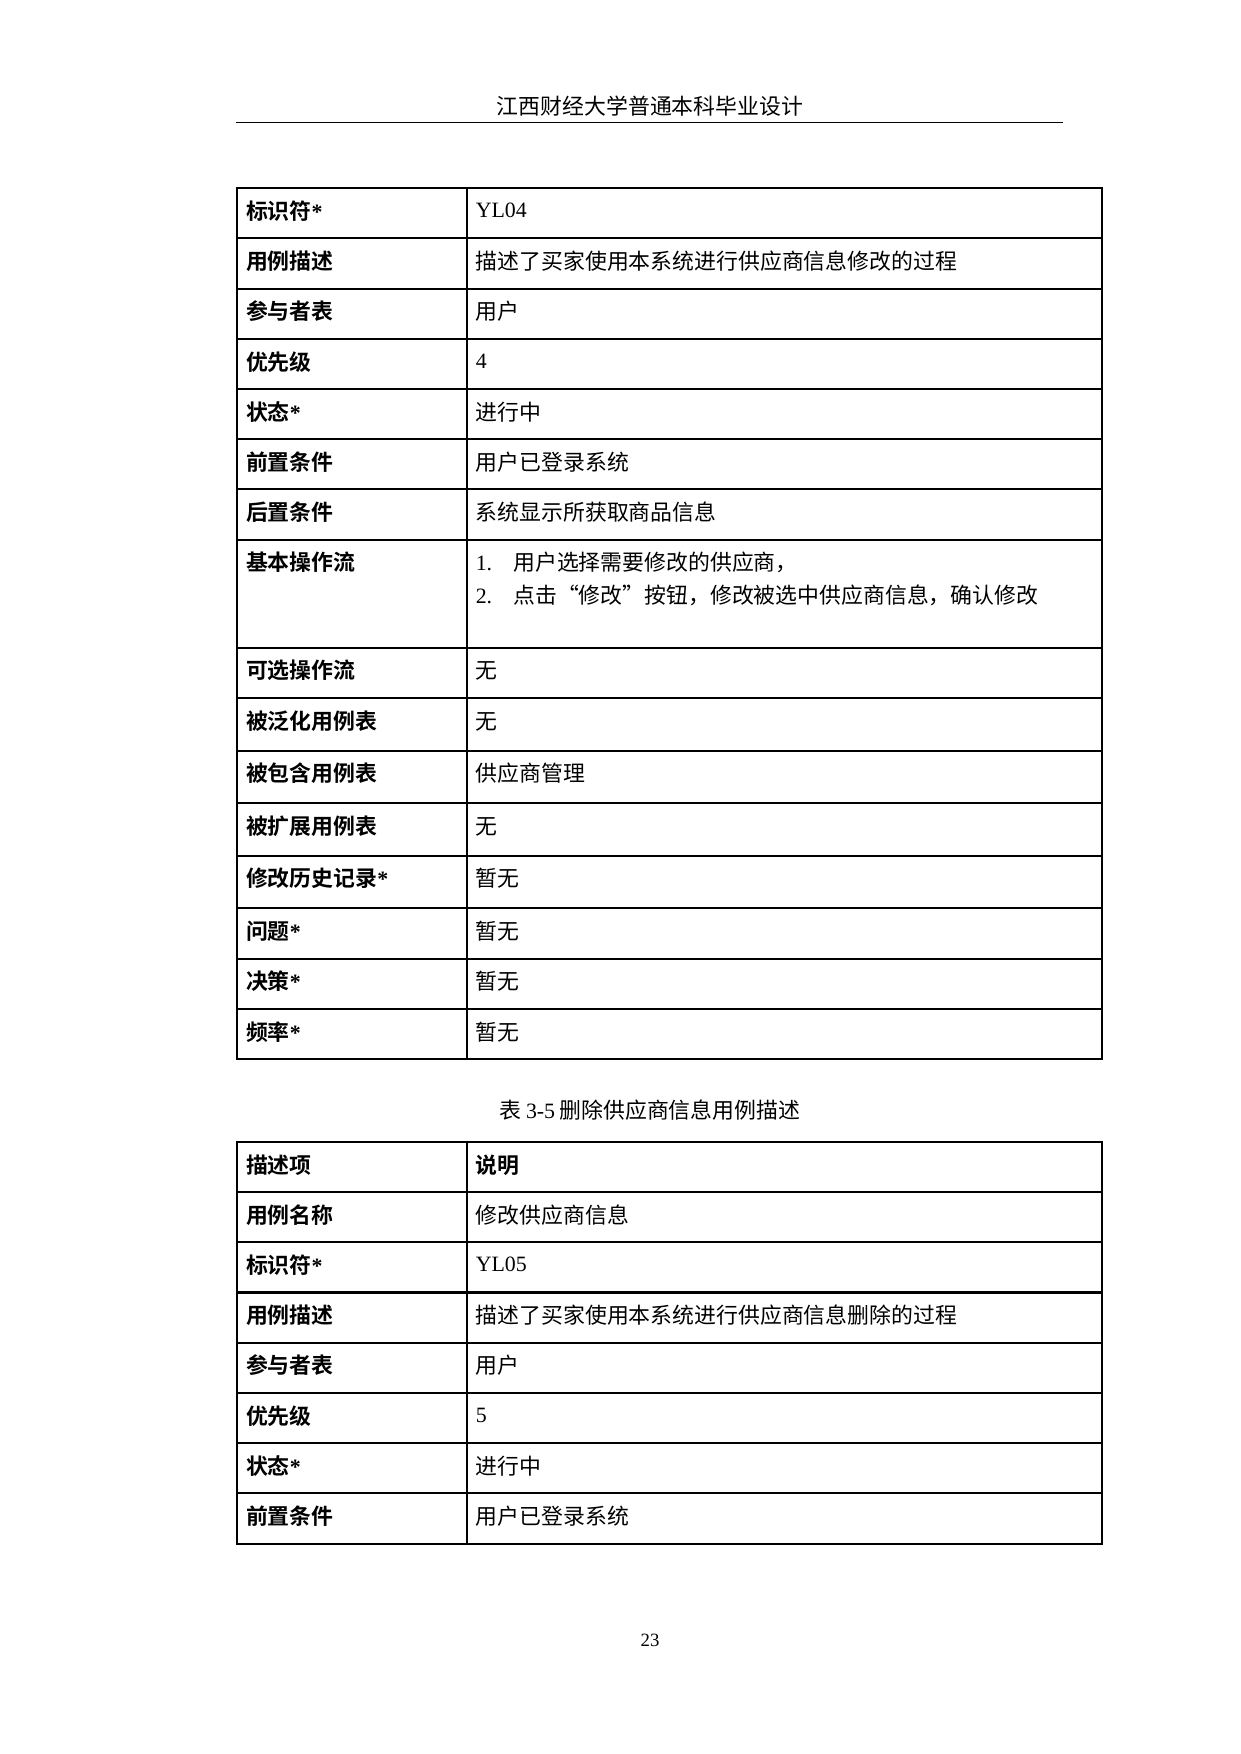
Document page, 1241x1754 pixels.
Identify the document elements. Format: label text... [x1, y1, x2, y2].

table_cell 参与者表 [238, 290, 466, 338]
table_cell 暂无 [468, 857, 1101, 907]
table_cell 基本操作流 [238, 541, 466, 647]
table_cell 描述了买家使用本系统进行供应商信息删除的过程 [468, 1294, 1101, 1342]
table_cell 进行中 [468, 390, 1101, 438]
table_cell 无 [468, 699, 1101, 749]
table_cell 参与者表 [238, 1344, 466, 1392]
table_cell 用户已登录系统 [468, 440, 1101, 488]
table_header 说明 [468, 1143, 1101, 1191]
table_cell 频率* [238, 1010, 466, 1058]
table_cell 用例名称 [238, 1193, 466, 1241]
table_header 描述项 [238, 1143, 466, 1191]
table_cell 标识符* [238, 189, 466, 237]
table_cell 供应商管理 [468, 752, 1101, 802]
table_cell 无 [468, 649, 1101, 697]
table_cell 系统显示所获取商品信息 [468, 490, 1101, 538]
table_cell 标识符* [238, 1243, 466, 1291]
table_cell 被扩展用例表 [238, 804, 466, 855]
table_cell 前置条件 [238, 440, 466, 488]
table_cell 前置条件 [238, 1494, 466, 1542]
table_cell 决策* [238, 960, 466, 1008]
table_cell 状态* [238, 390, 466, 438]
table_cell 暂无 [468, 960, 1101, 1008]
table_cell 问题* [238, 909, 466, 957]
table_cell 状态* [238, 1444, 466, 1492]
table_cell 用户 [468, 1344, 1101, 1392]
text 表3-5删除供应商信息用例描述 [236, 1092, 1063, 1125]
table_cell 用例描述 [238, 239, 466, 287]
table_cell 被包含用例表 [238, 752, 466, 802]
table_cell 优先级 [238, 340, 466, 388]
table_cell 被泛化用例表 [238, 699, 466, 749]
table_cell 修改供应商信息 [468, 1193, 1101, 1241]
table_cell 用户选择需要修改的供应商， 点击“修改”按钮，修改被选中供应商信息，确认修改 [468, 541, 1101, 647]
table_cell 用户已登录系统 [468, 1494, 1101, 1542]
table_cell 后置条件 [238, 490, 466, 538]
table_cell 暂无 [468, 1010, 1101, 1058]
table_cell 修改历史记录* [238, 857, 466, 907]
table_cell 可选操作流 [238, 649, 466, 697]
table_cell YL04 [468, 189, 1101, 237]
table_cell 用例描述 [238, 1294, 466, 1342]
table_cell YL05 [468, 1243, 1101, 1291]
table_cell 暂无 [468, 909, 1101, 957]
table_cell 进行中 [468, 1444, 1101, 1492]
table_cell 无 [468, 804, 1101, 855]
table_cell 描述了买家使用本系统进行供应商信息修改的过程 [468, 239, 1101, 287]
table_cell 优先级 [238, 1394, 466, 1442]
table_cell 用户 [468, 290, 1101, 338]
table_cell 5 [468, 1394, 1101, 1442]
table_cell 4 [468, 340, 1101, 388]
